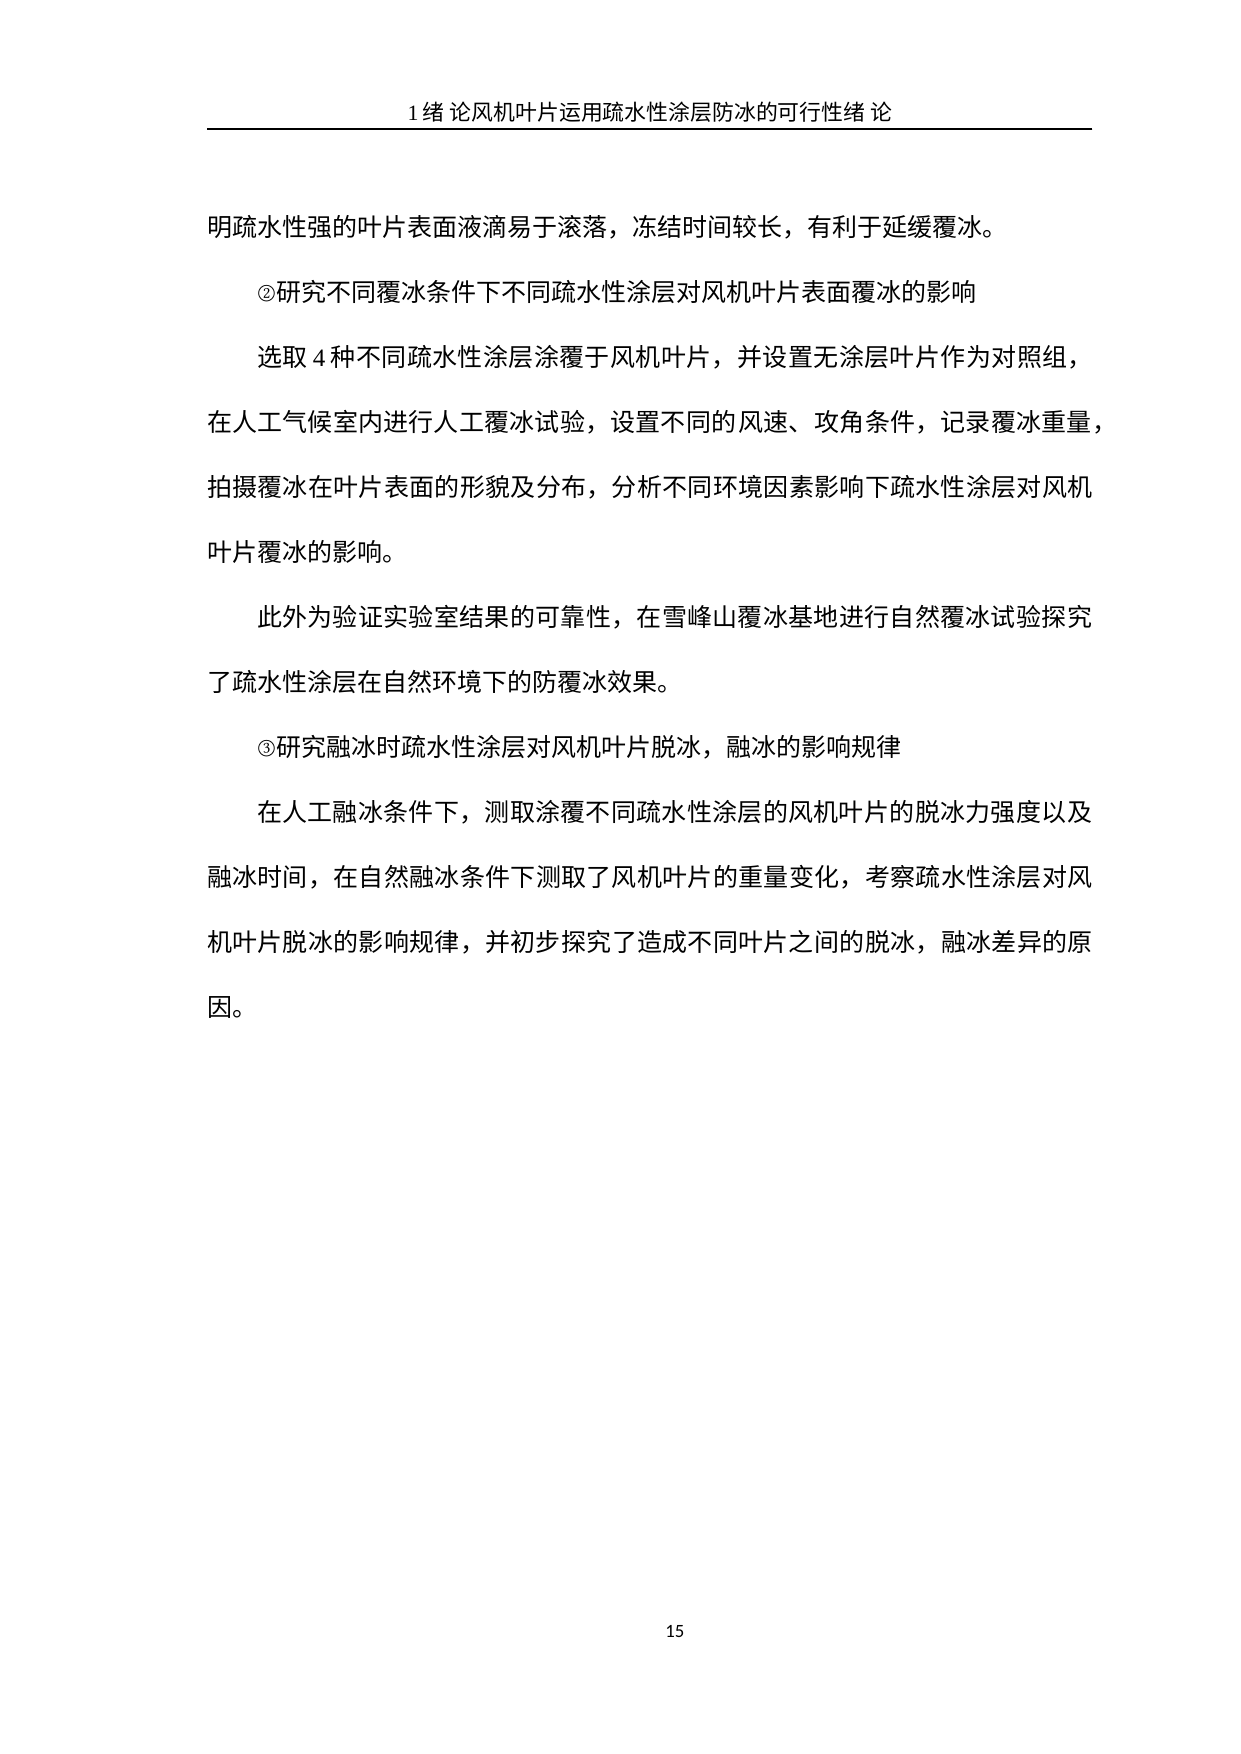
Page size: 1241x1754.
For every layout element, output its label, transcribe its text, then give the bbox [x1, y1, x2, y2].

text ②研究不同覆冰条件下不同疏水性涂层对风机叶片表面覆冰的影响 [207, 258, 1092, 323]
text 此外为验证实验室结果的可靠性，在雪峰山覆冰基地进行自然覆冰试验探究了疏水性涂层在自然环境下的防覆冰效果。 [207, 583, 1092, 713]
text ③研究融冰时疏水性涂层对风机叶片脱冰，融冰的影响规律 [207, 713, 1092, 778]
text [207, 193, 1092, 258]
text 在人工融冰条件下，测取涂覆不同疏水性涂层的风机叶片的脱冰力强度以及融冰时间，在自然融冰条件下测取了风机叶片的重量变化，考察疏水性涂层对风机叶片脱冰的影响规律，并初步探究了造成不同叶片之间的脱冰，融冰差异的原因。 [207, 778, 1092, 1038]
text 选取4种不同疏水性涂层涂覆于风机叶片，并设置无涂层叶片作为对照组，在人工气候室内进行人工覆冰试验，设置不同的风速、攻角条件，记录覆冰重量，拍摄覆冰在叶片表面的形貌及分布，分析不同环境因素影响下疏水性涂层对风机叶片覆冰的影响。 [207, 323, 1092, 583]
